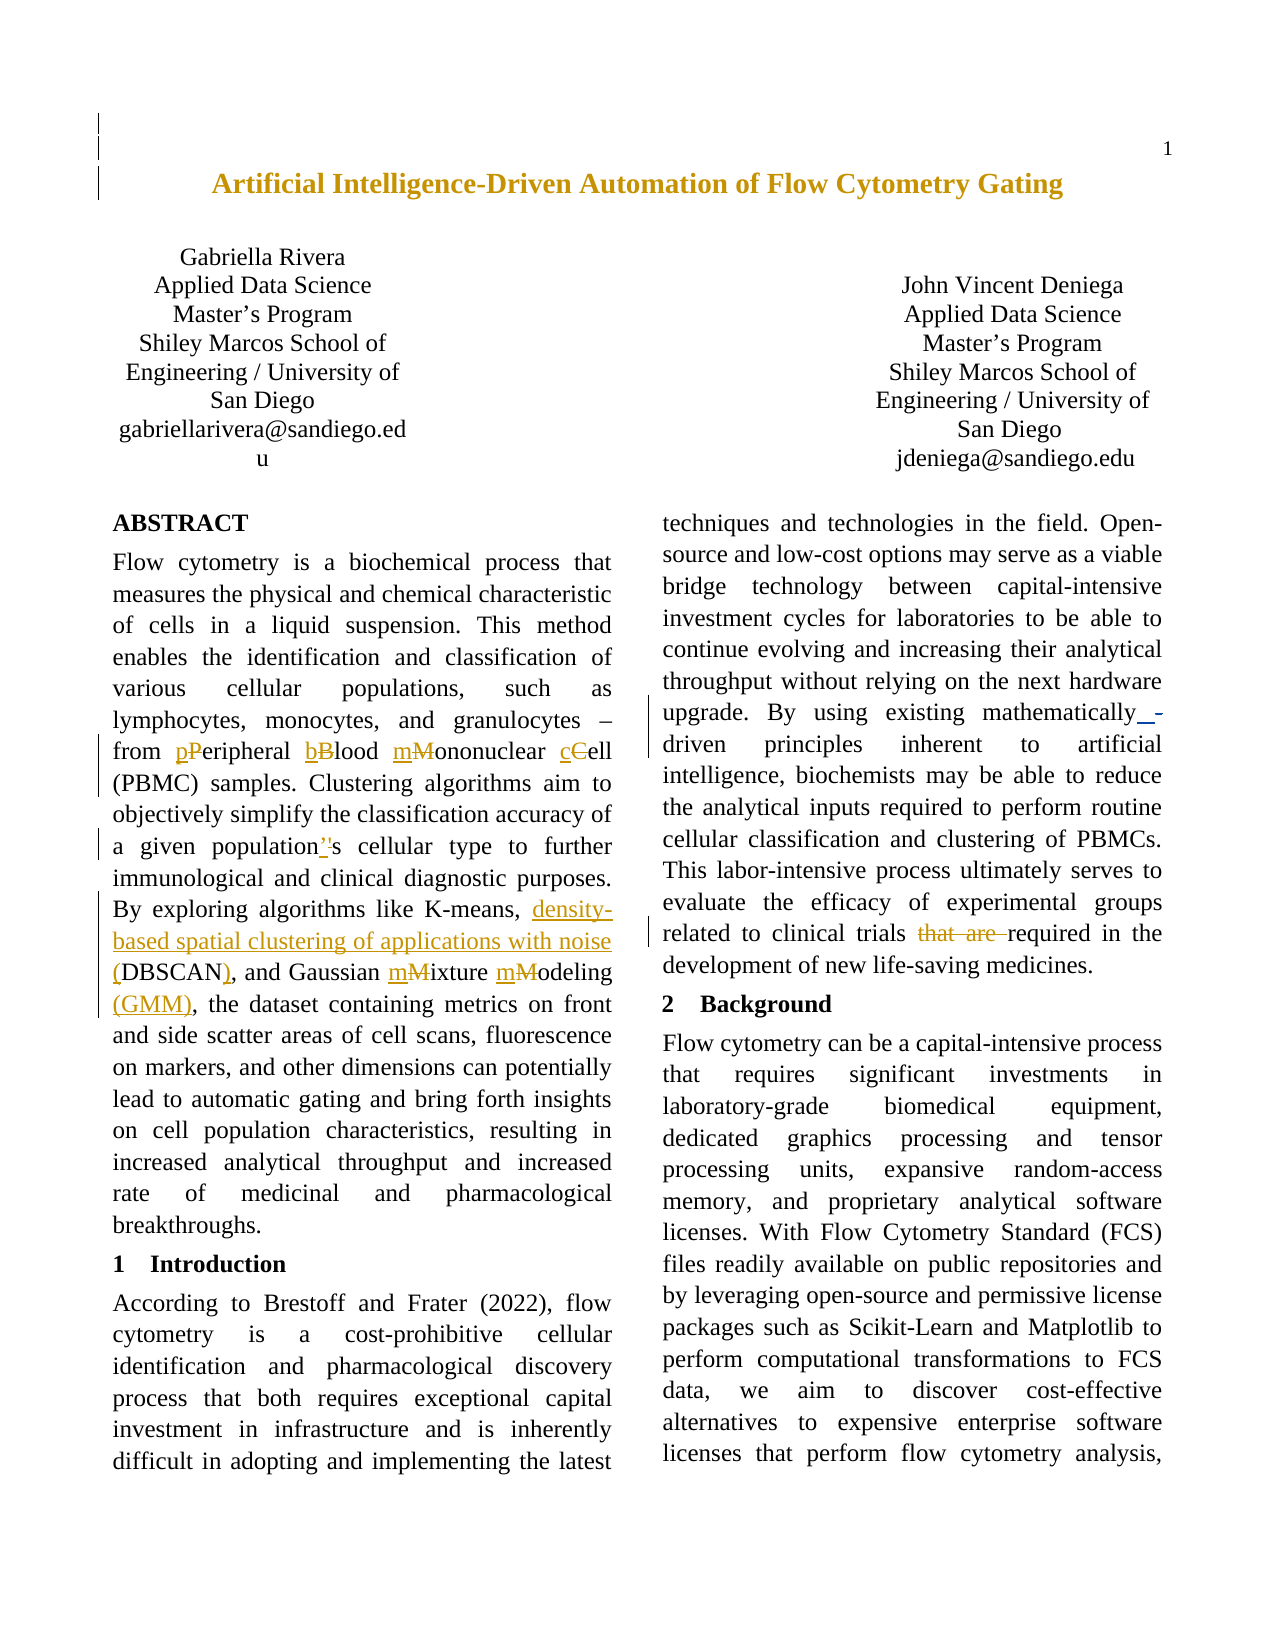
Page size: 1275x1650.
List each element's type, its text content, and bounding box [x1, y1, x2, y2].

text 1 Introduction [112, 1249, 612, 1278]
text Shiley Marcos School of Engineering / University of San Diego gabriellarivera@sandiego.edu [112, 328, 412, 472]
text John Vincent Deniega [862, 271, 1162, 299]
text Gabriella Rivera [112, 242, 412, 271]
text ABSTRACT [112, 508, 612, 537]
text Flow cytometry is a biochemical process that measures the physical and chemical characteristic of cells in a liquid suspension. This method enables the identification and classification of various cellular populations, such as lymphocytes, monocytes, and granulocytes – from eripheral lood ononuclear ell(PBMC) samples. Clustering algorithms aim to objectively simplify the classification accuracy of a given populations cellular type to further immunological and clinical diagnostic purposes. By exploring algorithms like K-means, DBSCAN, and Gaussian ixture odeling, the dataset containing metrics on front and side scatter areas of cell scans, fluorescence on markers, and other dimensions can potentially lead to automatic gating and bring forth insights on cell population characteristics, resulting in increased analytical throughput and increased rate of medicinal and pharmacological breakthroughs. [112, 952, 612, 1239]
text Artificial Intelligence-Driven Automation of Flow Cytometry Gating [112, 166, 1162, 200]
text According to Brestoff and Frater (2022), flow cytometry is a cost-prohibitive cellular identification and pharmacological discovery process that both requires exceptional capital investment in infrastructure and is inherently difficult in adopting and implementing the latest techniques and technologies in the field. Open-source and low-cost options may serve as a viable bridge technology between capital-intensive investment cycles for laboratories to be able to continue evolving and increasing their analytical throughput without relying on the next hardware upgrade. By using existing mathematicallydriven principles inherent to artificial intelligence, biochemists may be able to reduce the analytical inputs required to perform routine cellular classification and clustering of PBMCs. This labor-intensive process ultimately serves to evaluate the efficacy of experimental groups related to clinical trials required in the development of new life-saving medicines. [112, 1288, 612, 1474]
text According to Brestoff and Frater (2022), flow cytometry is a cost-prohibitive cellular identification and pharmacological discovery process that both requires exceptional capital investment in infrastructure and is inherently difficult in adopting and implementing the latest techniques and technologies in the field. Open-source and low-cost options may serve as a viable bridge technology between capital-intensive investment cycles for laboratories to be able to continue evolving and increasing their analytical throughput without relying on the next hardware upgrade. By using existing mathematicallydriven principles inherent to artificial intelligence, biochemists may be able to reduce the analytical inputs required to perform routine cellular classification and clustering of PBMCs. This labor-intensive process ultimately serves to evaluate the efficacy of experimental groups related to clinical trials required in the development of new life-saving medicines. [662, 508, 1162, 979]
text Applied Data Science Master’s Program [112, 271, 412, 328]
text 2 Background [661, 989, 1162, 1018]
text Applied Data Science Master’s Program Shiley Marcos School of Engineering / University of San Diego jdeniega@sandiego.edu [862, 299, 1162, 472]
text Flow cytometry is a biochemical process that measures the physical and chemical characteristic of cells in a liquid suspension. This method enables the identification and classification of various cellular populations, such as lymphocytes, monocytes, and granulocytes – from eripheral lood ononuclear ell(PBMC) samples. Clustering algorithms aim to objectively simplify the classification accuracy of a given populations cellular type to further immunological and clinical diagnostic purposes. By exploring algorithms like K-means, DBSCAN, and Gaussian ixture odeling, the dataset containing metrics on front and side scatter areas of cell scans, fluorescence on markers, and other dimensions can potentially lead to automatic gating and bring forth insights on cell population characteristics, resulting in increased analytical throughput and increased rate of medicinal and pharmacological breakthroughs. [112, 547, 612, 951]
